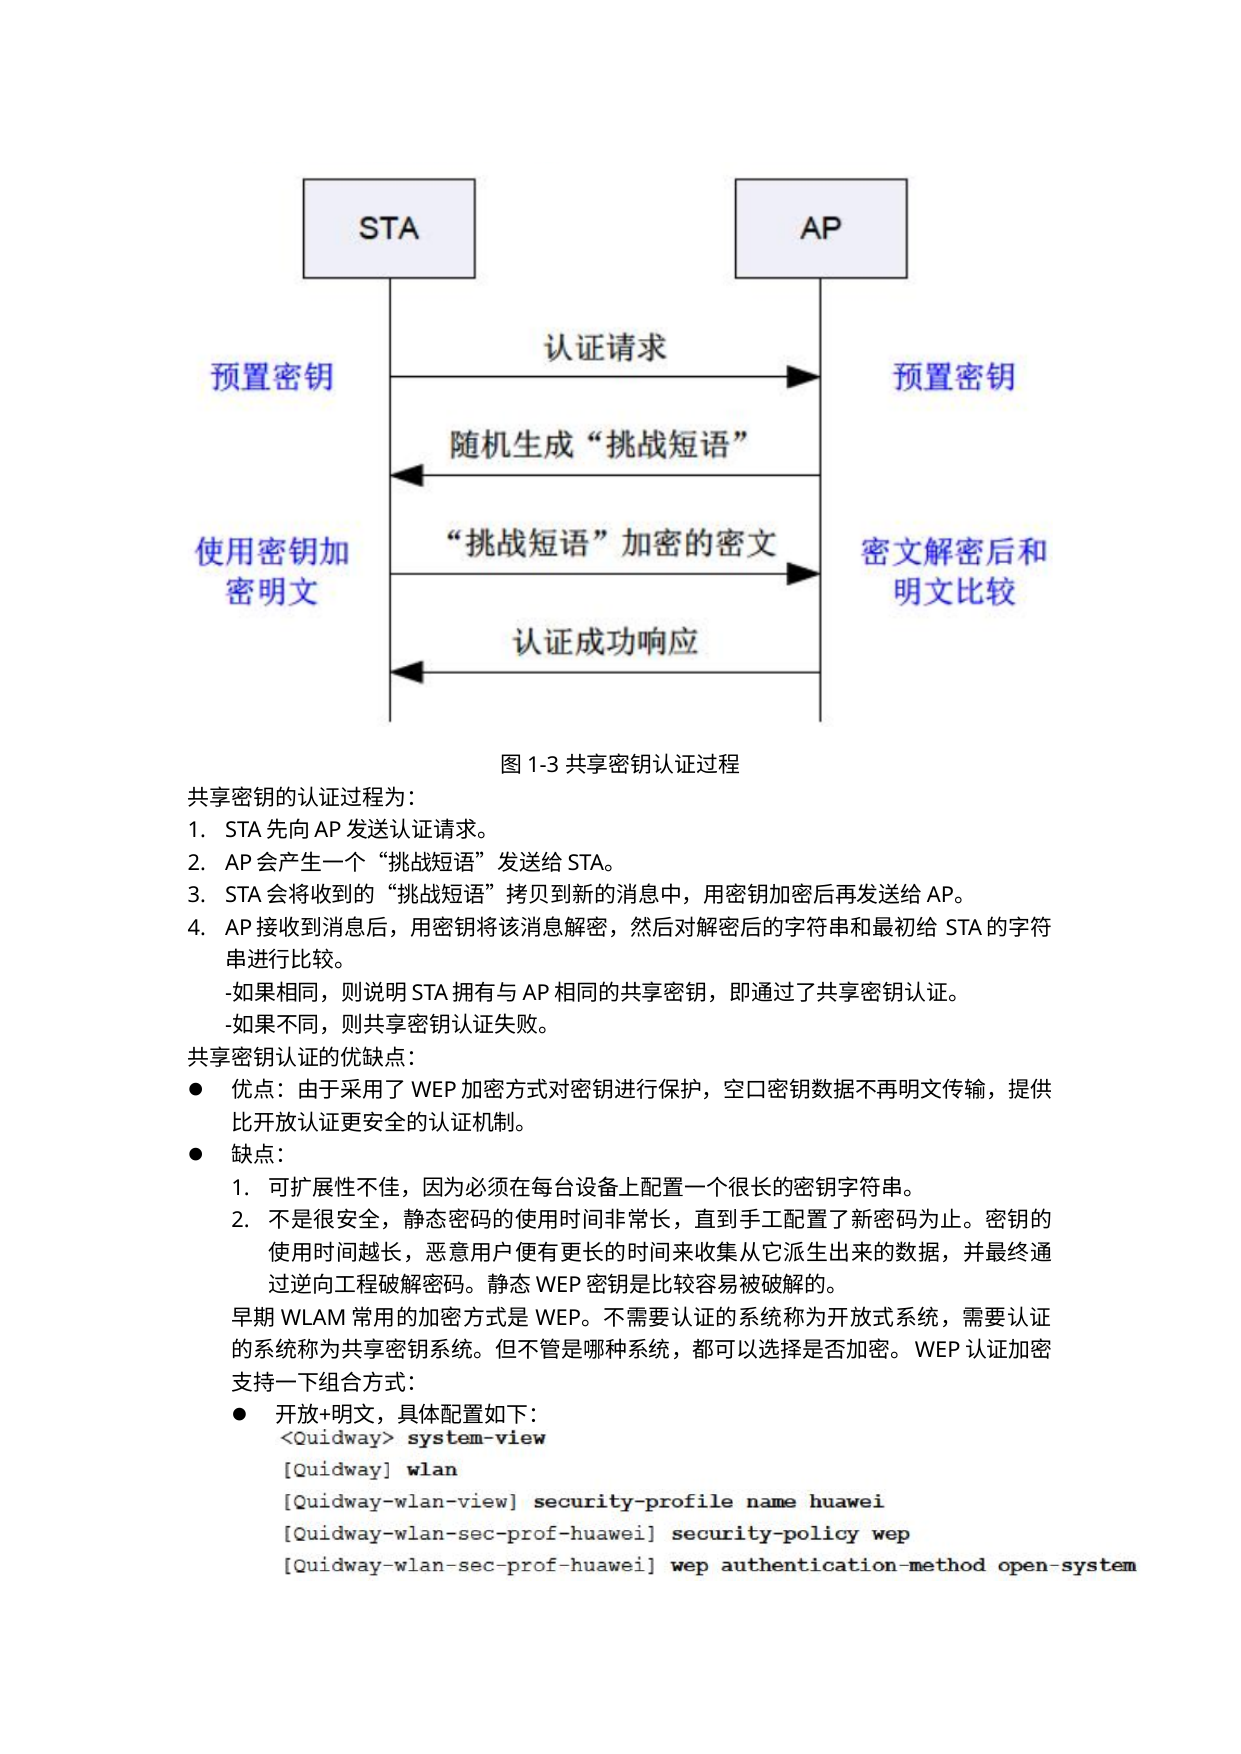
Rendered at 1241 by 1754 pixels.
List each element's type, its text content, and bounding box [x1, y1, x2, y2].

list STA会将收到的“挑战短语”拷贝到新的消息中，用密钥加密后再发送给AP。 [187, 877, 1053, 909]
picture [187, 162, 1053, 727]
list AP会产生一个“挑战短语”发送给STA。 [187, 844, 1053, 877]
list -如果不同，则共享密钥认证失败。 [225, 1007, 1053, 1039]
list 可扩展性不佳，因为必须在每台设备上配置一个很长的密钥字符串。 [231, 1169, 1053, 1202]
list 开放+明文，具体配置如下： [231, 1397, 1053, 1429]
list 优点：由于采用了WEP加密方式对密钥进行保护，空口密钥数据不再明文传输，提供比开放认证更安全的认证机制。 [187, 1072, 1053, 1137]
list 不是很安全，静态密码的使用时间非常长，直到手工配置了新密码为止。密钥的使用时间越长，恶意用户便有更长的时间来收集从它派生出来的数据，并最终通过逆向工程破解密码。静态WEP密钥是比较容易被破解的。 [231, 1202, 1053, 1299]
list 缺点： [187, 1137, 1053, 1169]
list -如果相同，则说明STA拥有与AP相同的共享密钥，即通过了共享密钥认证。 [225, 974, 1053, 1007]
picture [275, 1429, 1141, 1581]
text 共享密钥的认证过程为： [187, 779, 1053, 812]
list AP接收到消息后，用密钥将该消息解密，然后对解密后的字符串和最初给STA的字符串进行比较。 [187, 909, 1053, 974]
text 早期WLAM常用的加密方式是WEP。不需要认证的系统称为开放式系统，需要认证的系统称为共享密钥系统。但不管是哪种系统，都可以选择是否加密。WEP认证加密支持一下组合方式： [231, 1299, 1053, 1397]
text 图1-3 共享密钥认证过程 [187, 747, 1053, 779]
list STA先向AP发送认证请求。 [187, 812, 1053, 844]
text 共享密钥认证的优缺点： [187, 1039, 1053, 1072]
